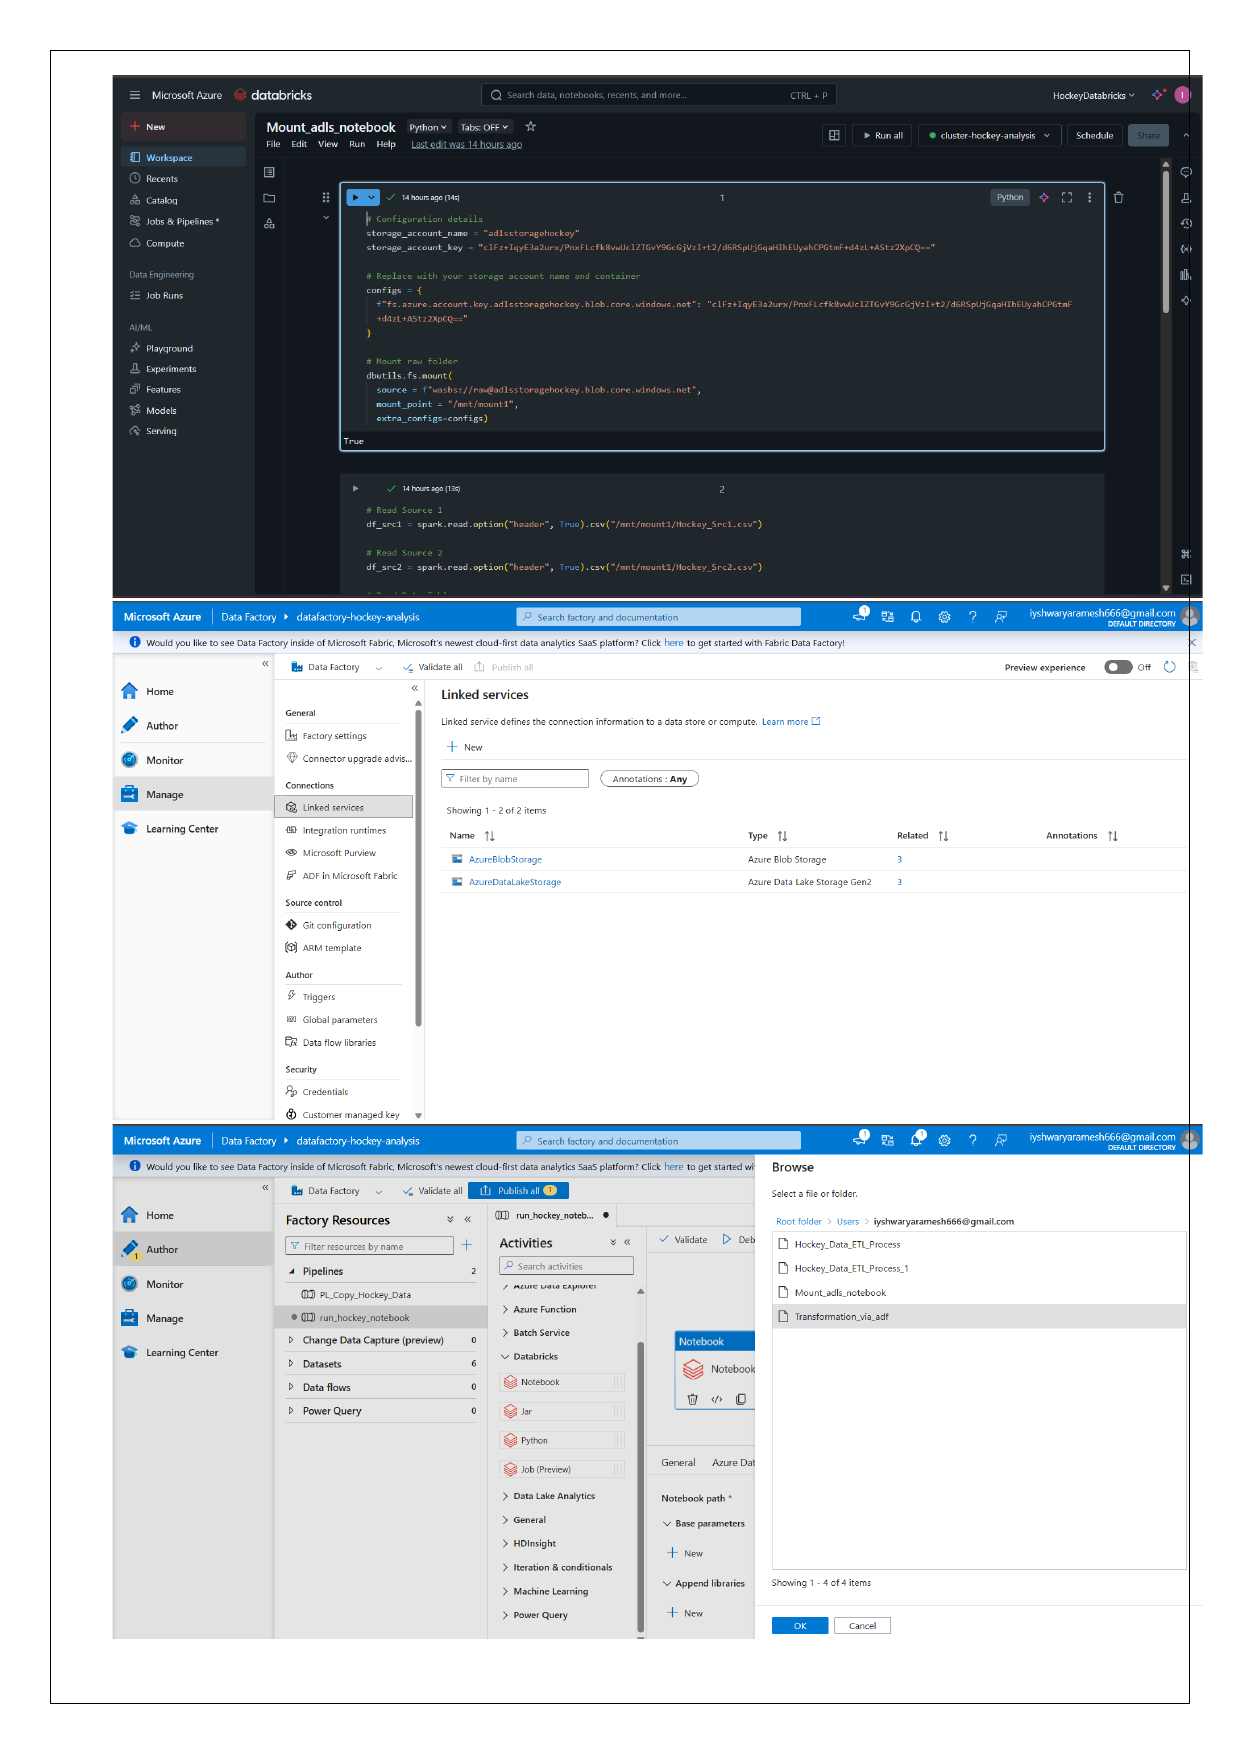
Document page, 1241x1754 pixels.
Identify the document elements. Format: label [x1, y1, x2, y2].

picture [112, 75, 1189, 598]
picture [1190, 601, 1203, 1120]
picture [112, 601, 1189, 1120]
picture [112, 1124, 1189, 1639]
picture [1190, 75, 1203, 598]
picture [1190, 1124, 1203, 1639]
